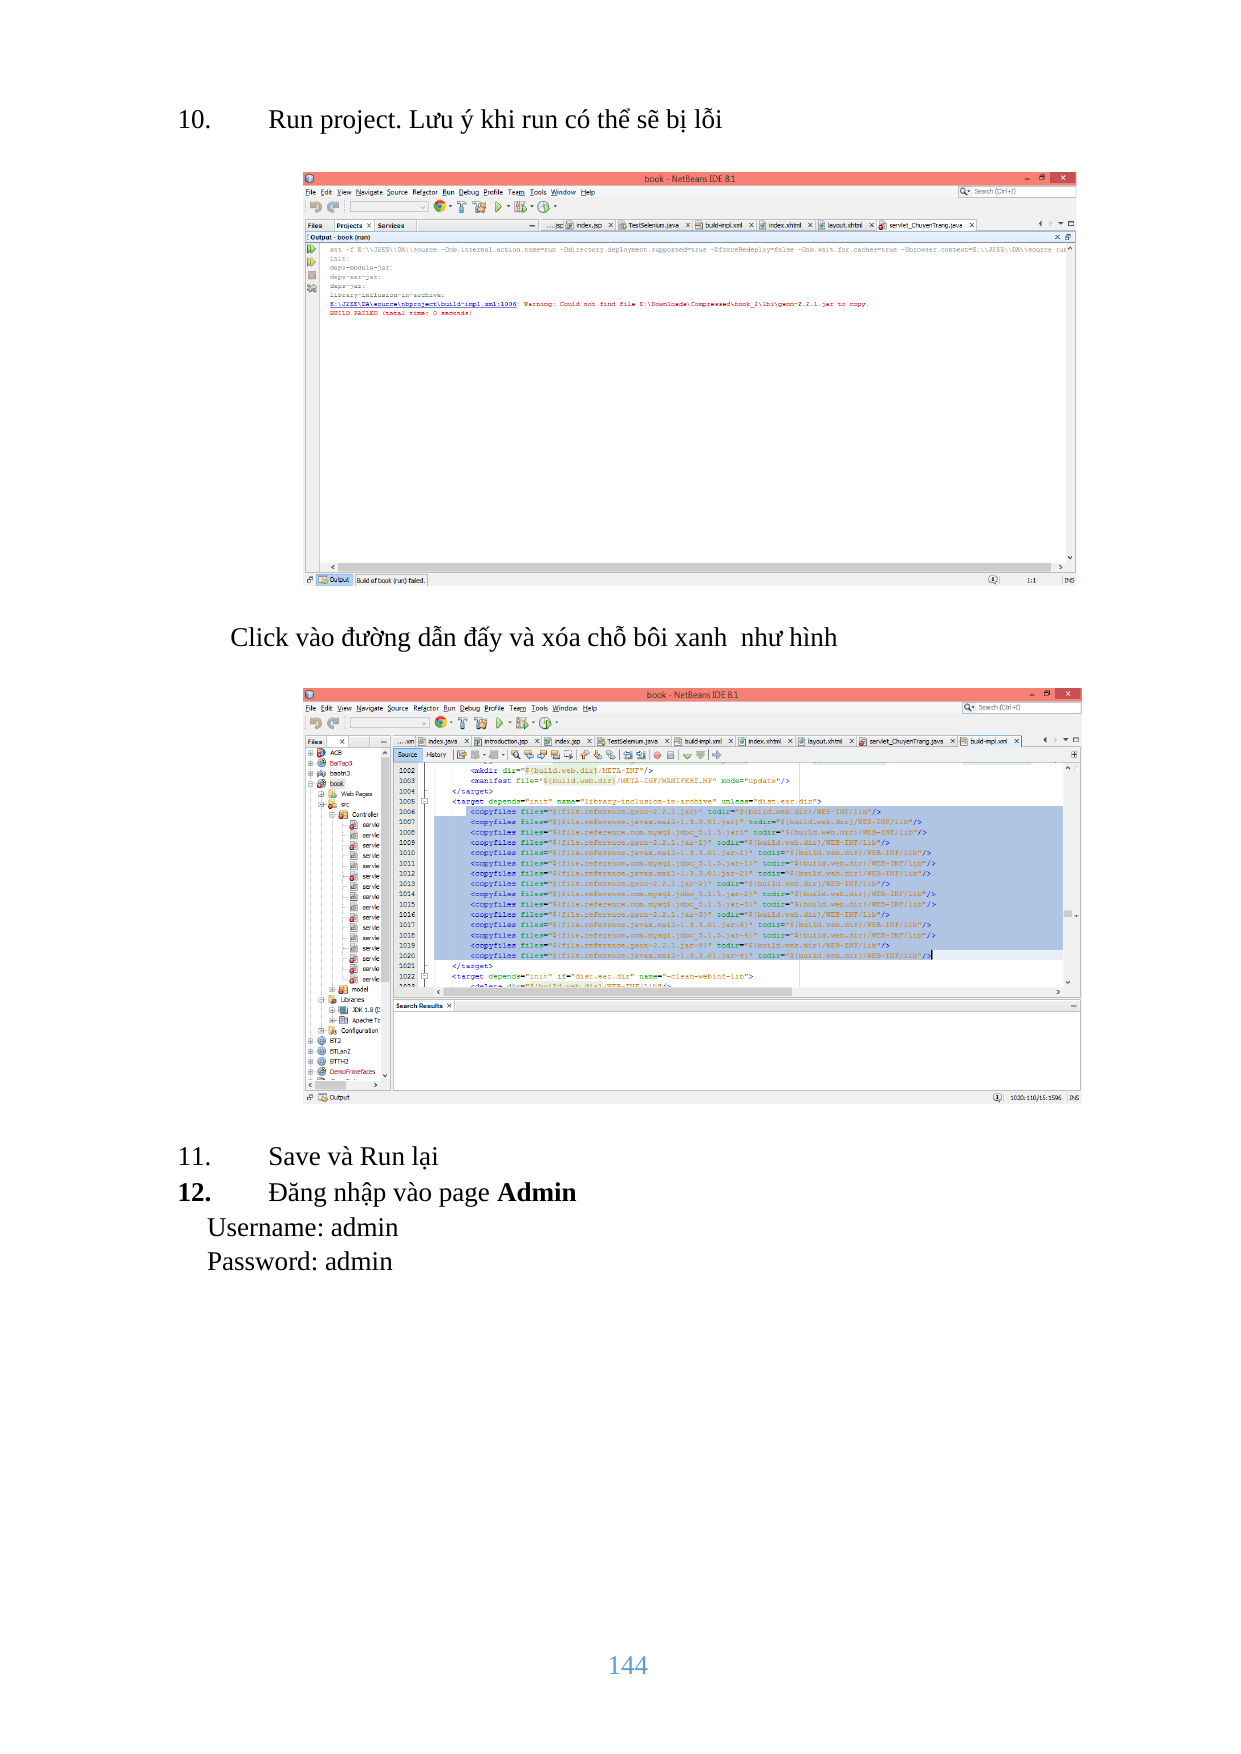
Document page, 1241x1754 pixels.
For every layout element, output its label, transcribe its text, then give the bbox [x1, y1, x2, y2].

list Run project. Lưu ý khi run có thể sẽ bị lỗi [177, 103, 1137, 134]
list Đăng nhập vào page Admin [177, 1176, 1137, 1207]
list Password: admin [207, 1245, 1137, 1276]
picture [303, 172, 1077, 586]
list Click vào đường dẫn đấy và xóa chỗ bôi xanh như hình [162, 621, 1137, 652]
picture [303, 688, 1082, 1104]
list Username: admin [207, 1211, 1137, 1243]
list Save và Run lại [177, 1140, 1137, 1171]
